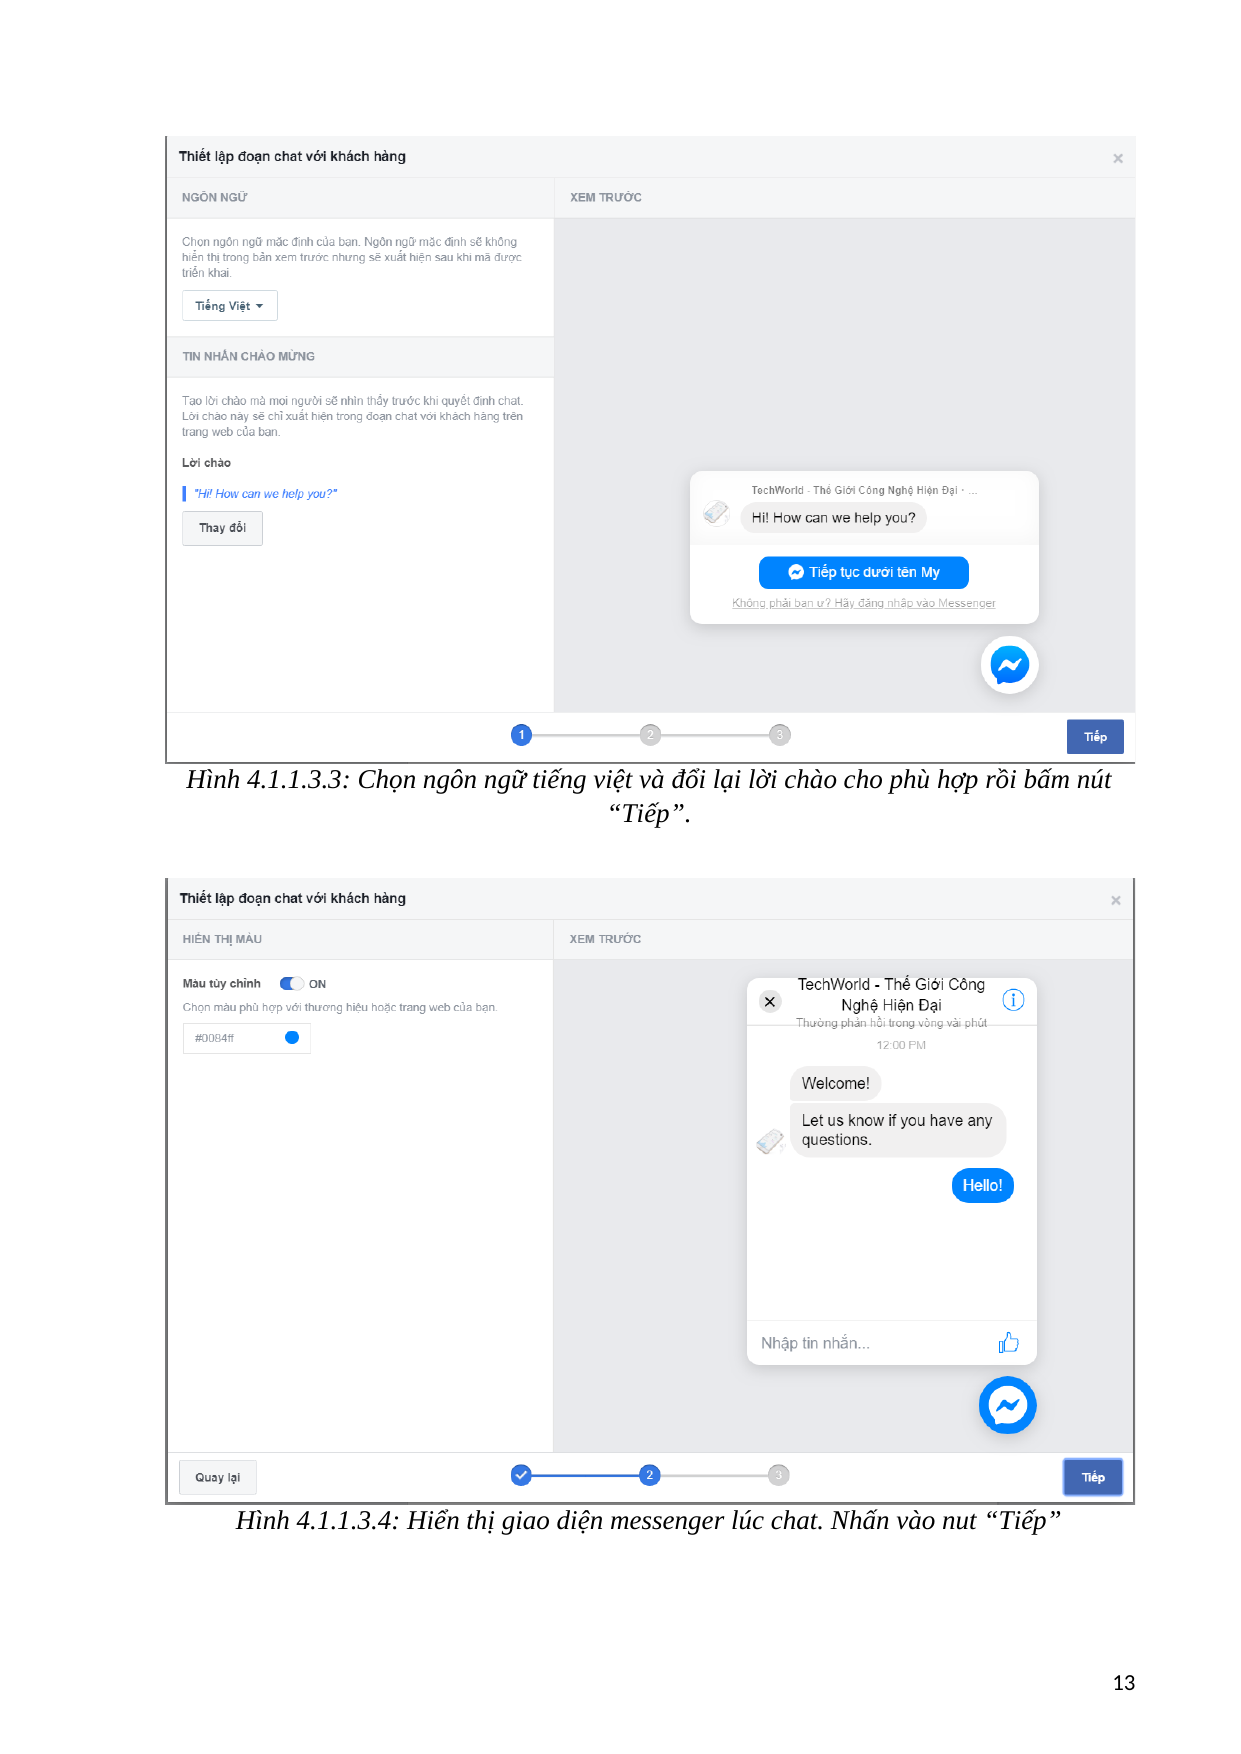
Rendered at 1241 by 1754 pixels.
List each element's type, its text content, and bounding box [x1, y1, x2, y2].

picture [165, 878, 1136, 1505]
text Hình 4.1.1.3.4: Hiển thị giao diện messenger lúc chat. Nhấn vào nut “Tiếp” [165, 1505, 1135, 1535]
picture [165, 136, 1136, 764]
text Hình 4.1.1.3.3: Chọn ngôn ngữ tiếng việt và đổi lại lời chào cho phù hợp rồi bấm nút “Tiếp”. [165, 764, 1135, 828]
